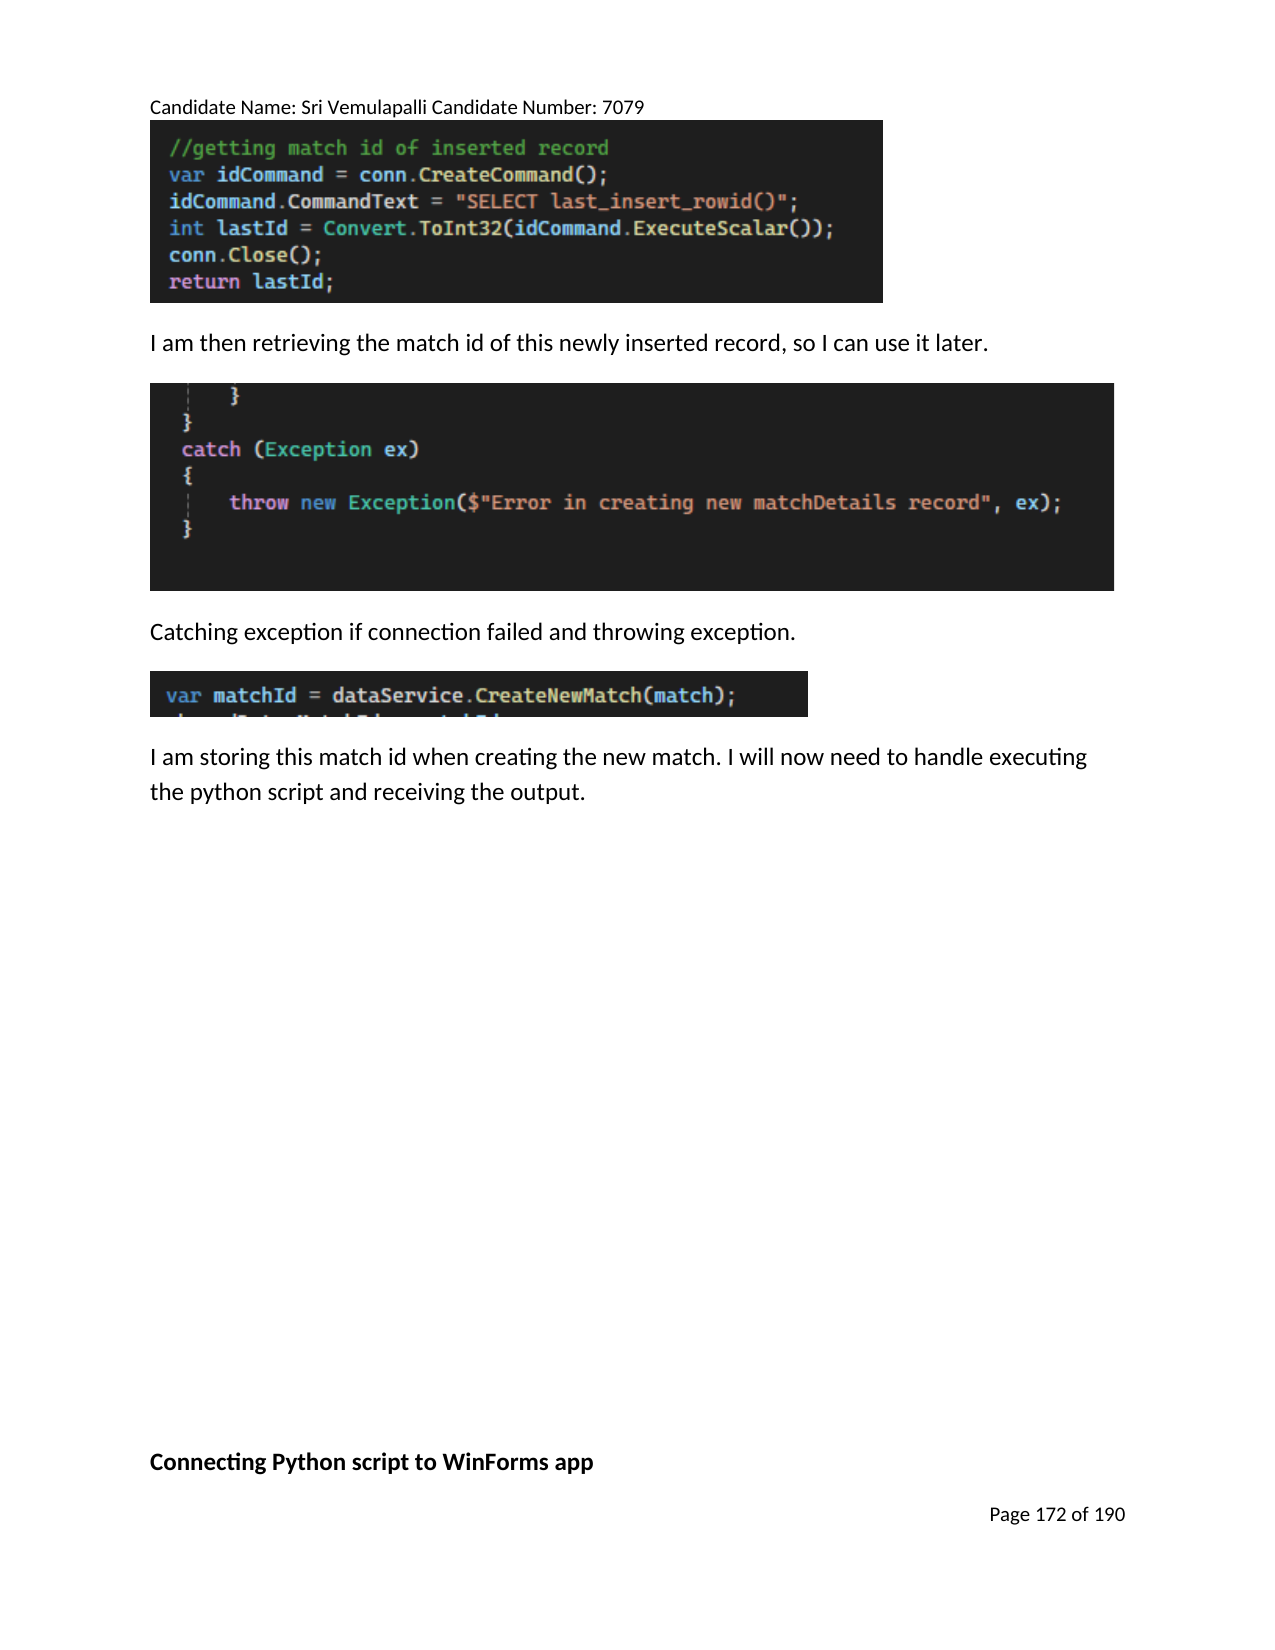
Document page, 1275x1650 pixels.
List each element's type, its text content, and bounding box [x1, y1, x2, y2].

text I am then retrieving the match id of this newly inserted record, so I can use it later. [150, 327, 1125, 358]
text I am storing this match id when creating the new match. I will now need to handle executing the python script and receiving the output. [150, 741, 1125, 807]
picture [150, 120, 883, 303]
picture [150, 383, 1115, 591]
picture [150, 671, 808, 717]
text Connecting Python script to WinForms app [150, 1446, 1125, 1477]
text Catching exception if connection failed and throwing exception. [150, 616, 1125, 646]
